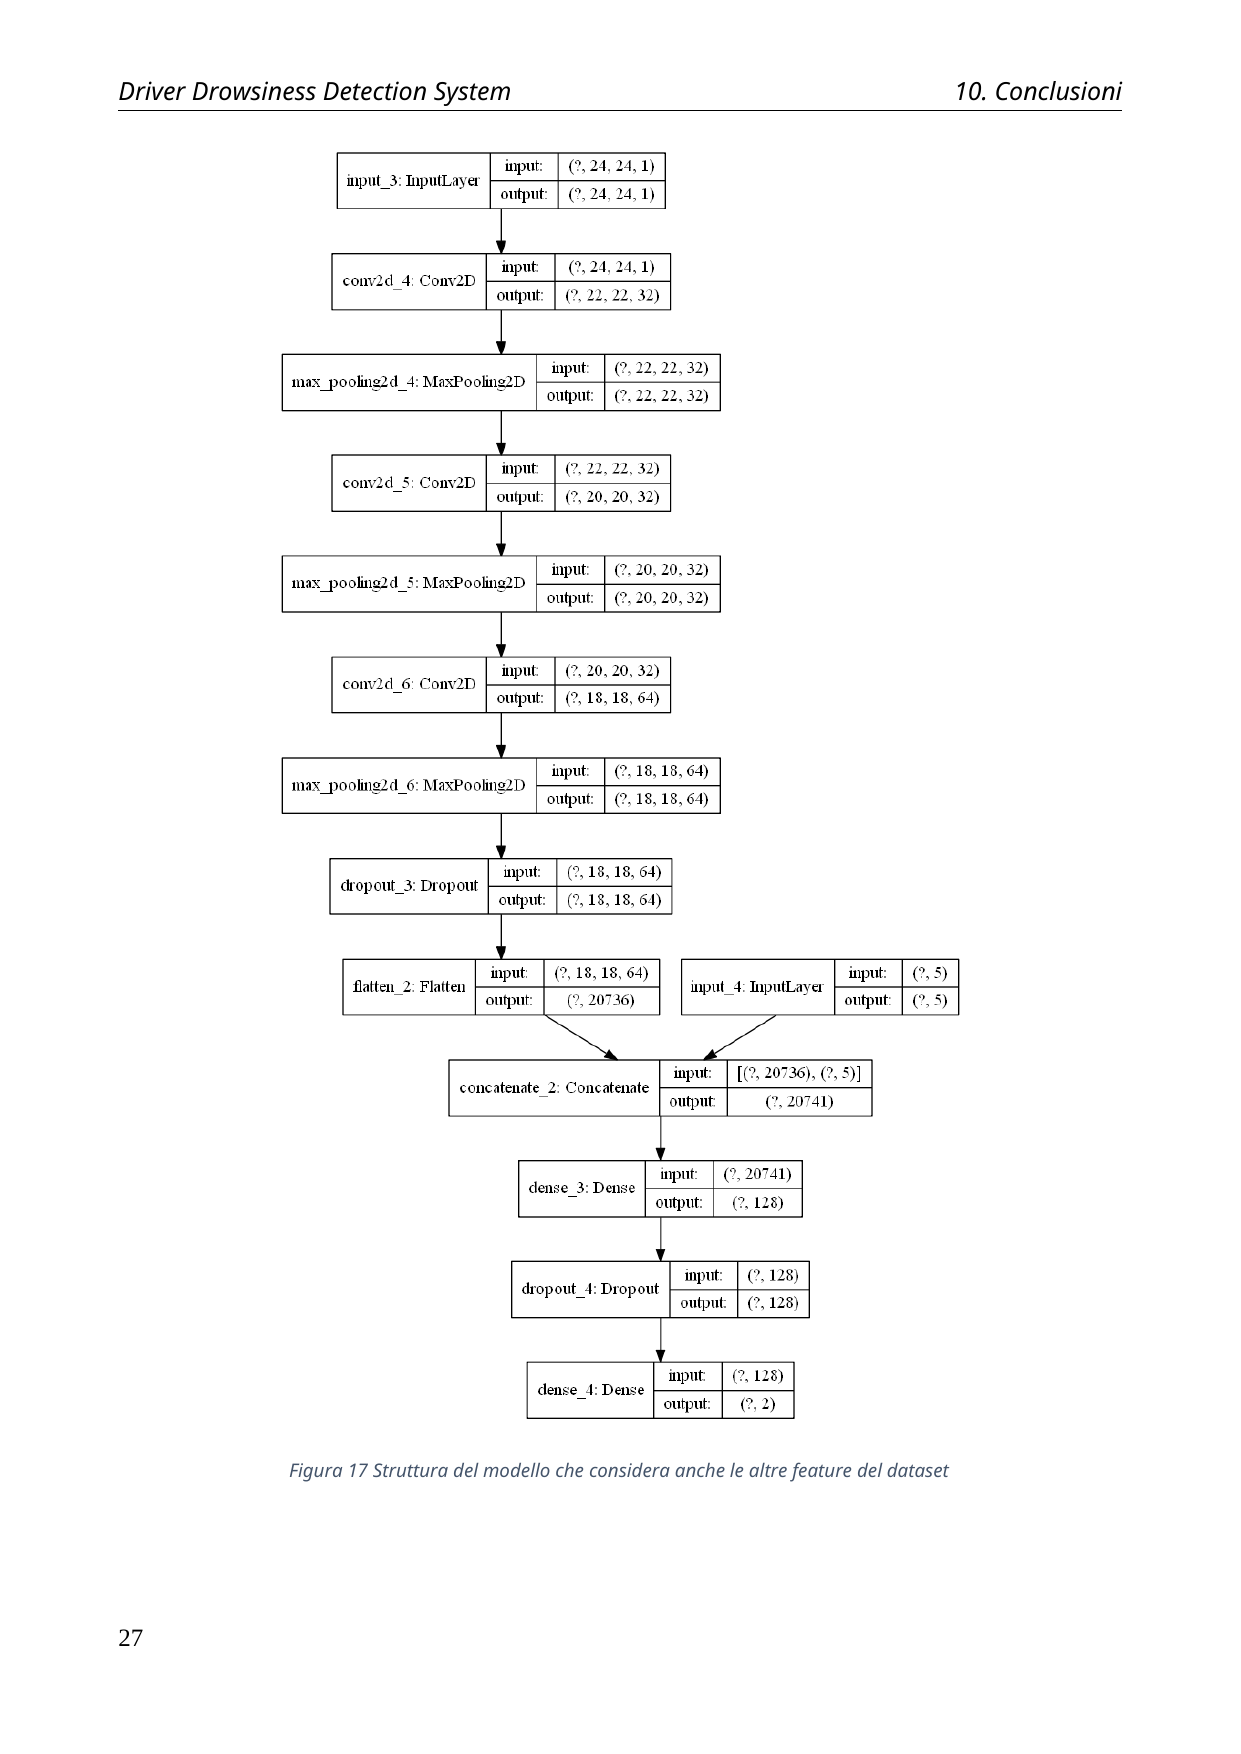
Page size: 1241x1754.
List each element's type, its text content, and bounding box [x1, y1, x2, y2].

picture [277, 147, 963, 1423]
text Figura 17 Struttura del modello che considera anche le altre feature del dataset [118, 1457, 1122, 1482]
